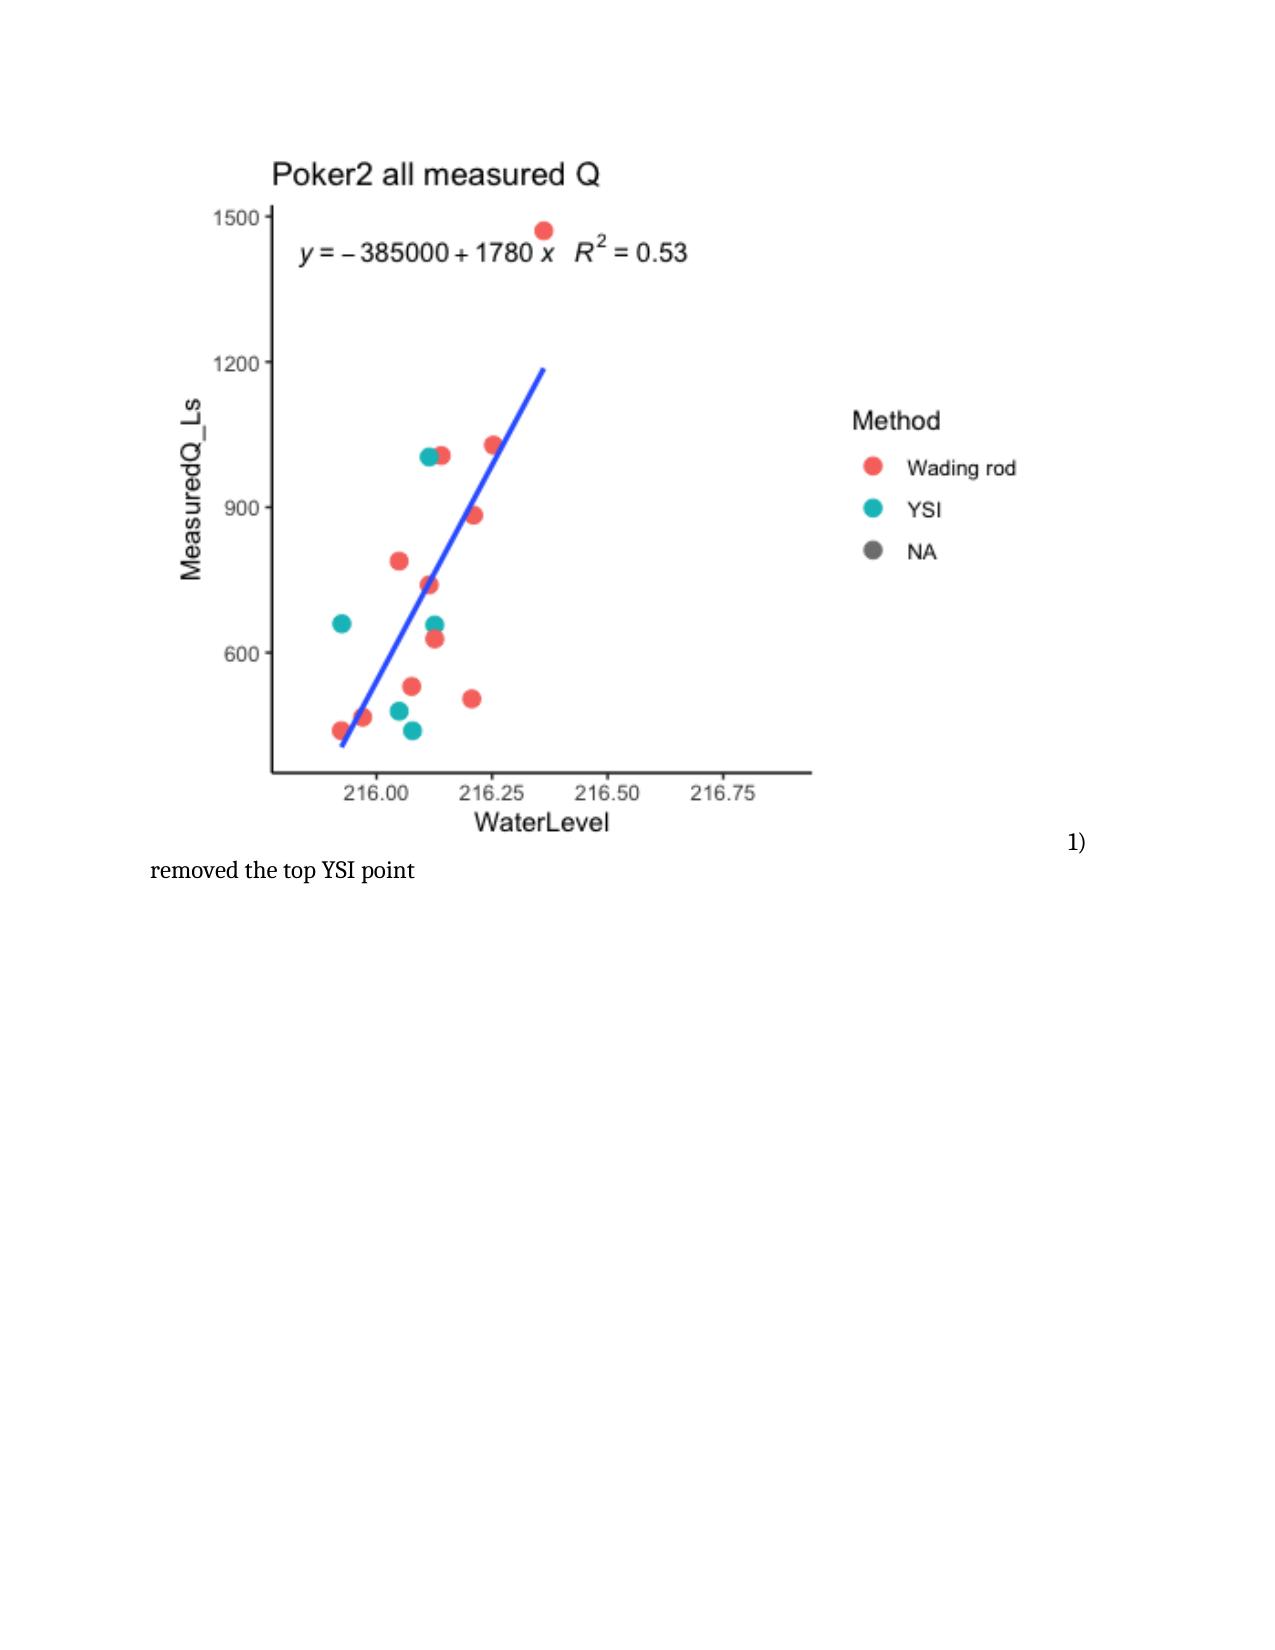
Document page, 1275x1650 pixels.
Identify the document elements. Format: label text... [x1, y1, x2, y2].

picture [168, 150, 1044, 850]
